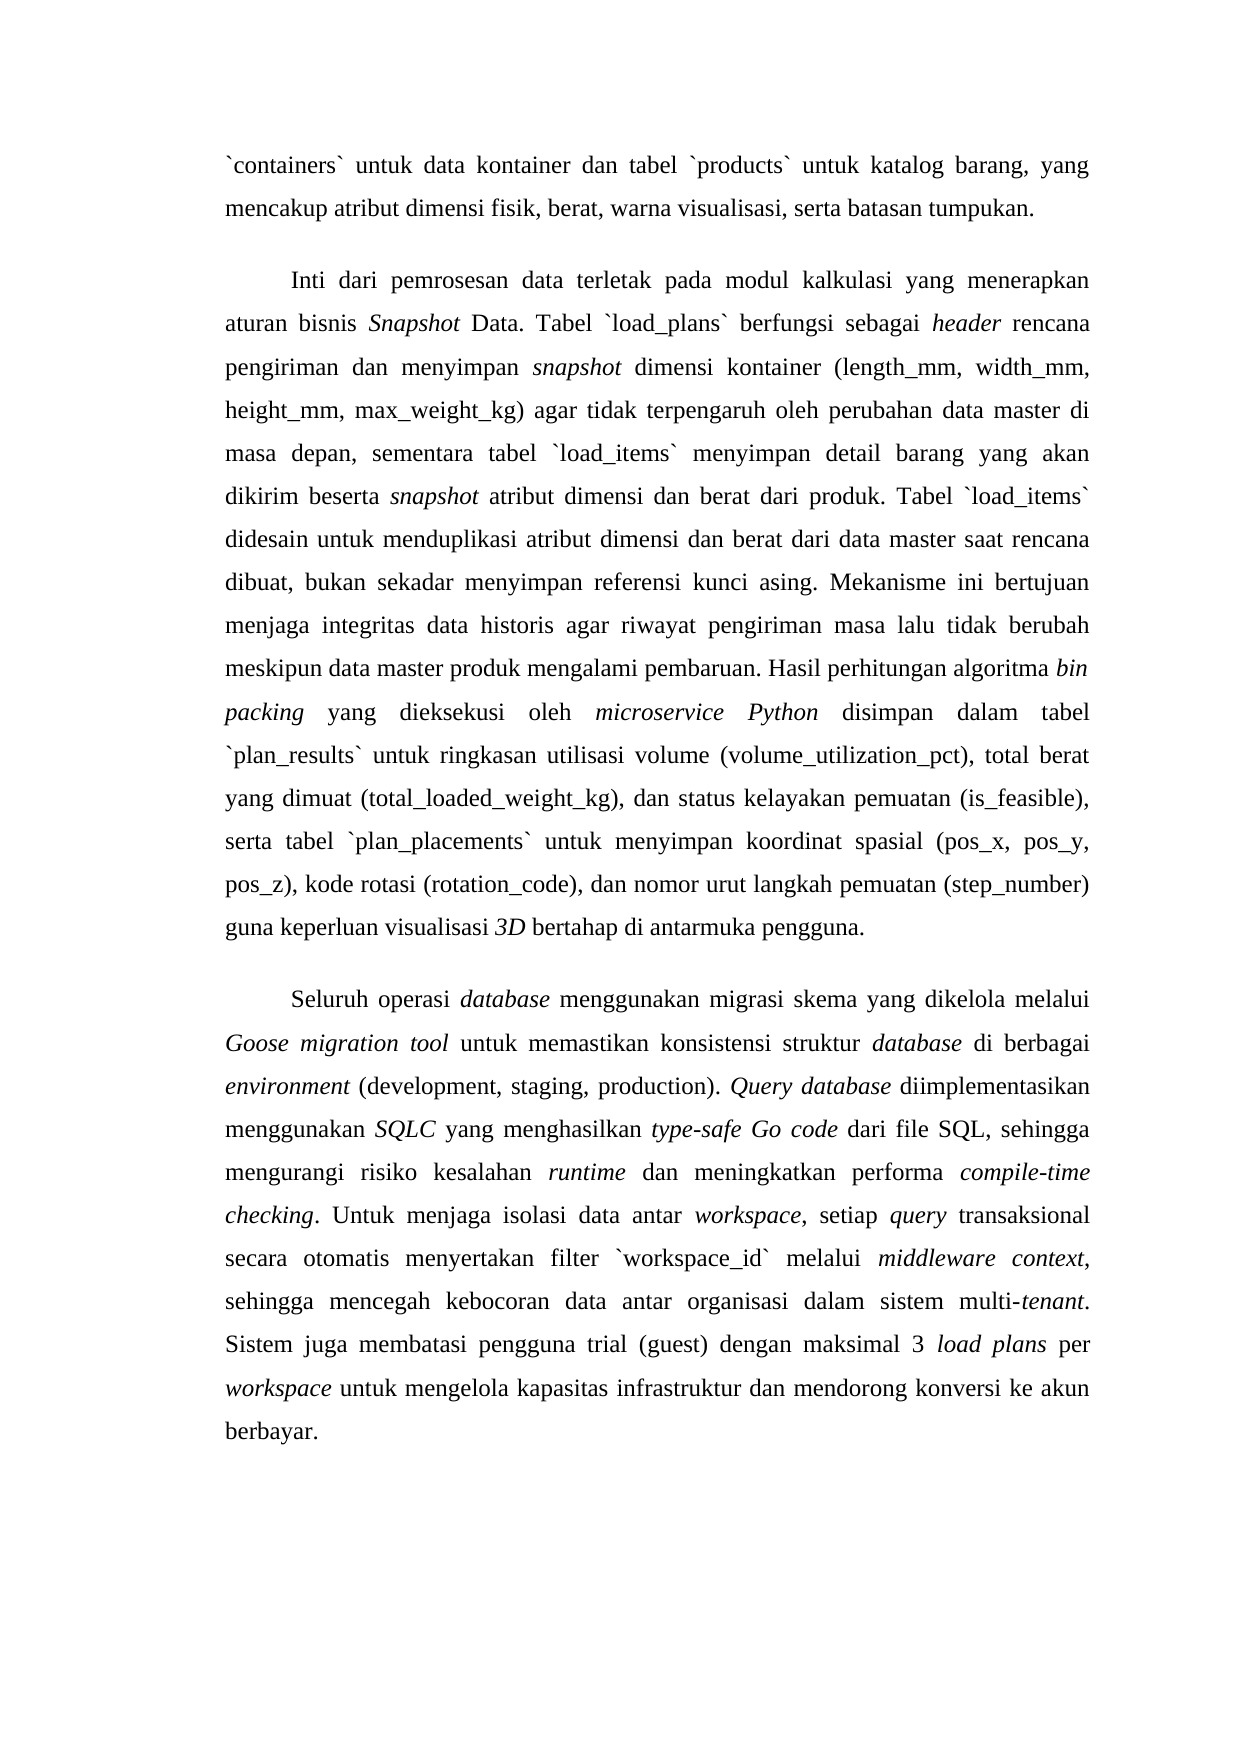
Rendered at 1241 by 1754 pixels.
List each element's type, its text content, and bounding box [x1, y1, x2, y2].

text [225, 150, 1090, 222]
text Seluruh operasi database menggunakan migrasi skema yang dikelola melalui Goose migration tool untuk memastikan konsistensi struktur database di berbagai environment (development, staging, production). Query database diimplementasikan menggunakan SQLC yang menghasilkan type-safe Go code dari file SQL, sehingga mengurangi risiko kesalahan runtime dan meningkatkan performa compile-time checking. Untuk menjaga isolasi data antar workspace, setiap query transaksional secara otomatis menyertakan filter `workspace_id` melalui middleware context, sehingga mencegah kebocoran data antar organisasi dalam sistem multi-tenant. Sistem juga membatasi pengguna trial (guest) dengan maksimal 3 load plans per workspace untuk mengelola kapasitas infrastruktur dan mendorong konversi ke akun berbayar. [225, 984, 1090, 1444]
text Inti dari pemrosesan data terletak pada modul kalkulasi yang menerapkan aturan bisnis Snapshot Data. Tabel `load_plans` berfungsi sebagai header rencana pengiriman dan menyimpan snapshot dimensi kontainer (length_mm, width_mm, height_mm, max_weight_kg) agar tidak terpengaruh oleh perubahan data master di masa depan, sementara tabel `load_items` menyimpan detail barang yang akan dikirim beserta snapshot atribut dimensi dan berat dari produk. Tabel `load_items` didesain untuk menduplikasi atribut dimensi dan berat dari data master saat rencana dibuat, bukan sekadar menyimpan referensi kunci asing. Mekanisme ini bertujuan menjaga integritas data historis agar riwayat pengiriman masa lalu tidak berubah meskipun data master produk mengalami pembaruan. Hasil perhitungan algoritma bin packing yang dieksekusi oleh microservice Python disimpan dalam tabel `plan_results` untuk ringkasan utilisasi volume (volume_utilization_pct), total berat yang dimuat (total_loaded_weight_kg), dan status kelayakan pemuatan (is_feasible), serta tabel `plan_placements` untuk menyimpan koordinat spasial (pos_x, pos_y, pos_z), kode rotasi (rotation_code), dan nomor urut langkah pemuatan (step_number) guna keperluan visualisasi 3D bertahap di antarmuka pengguna. [225, 265, 1090, 941]
